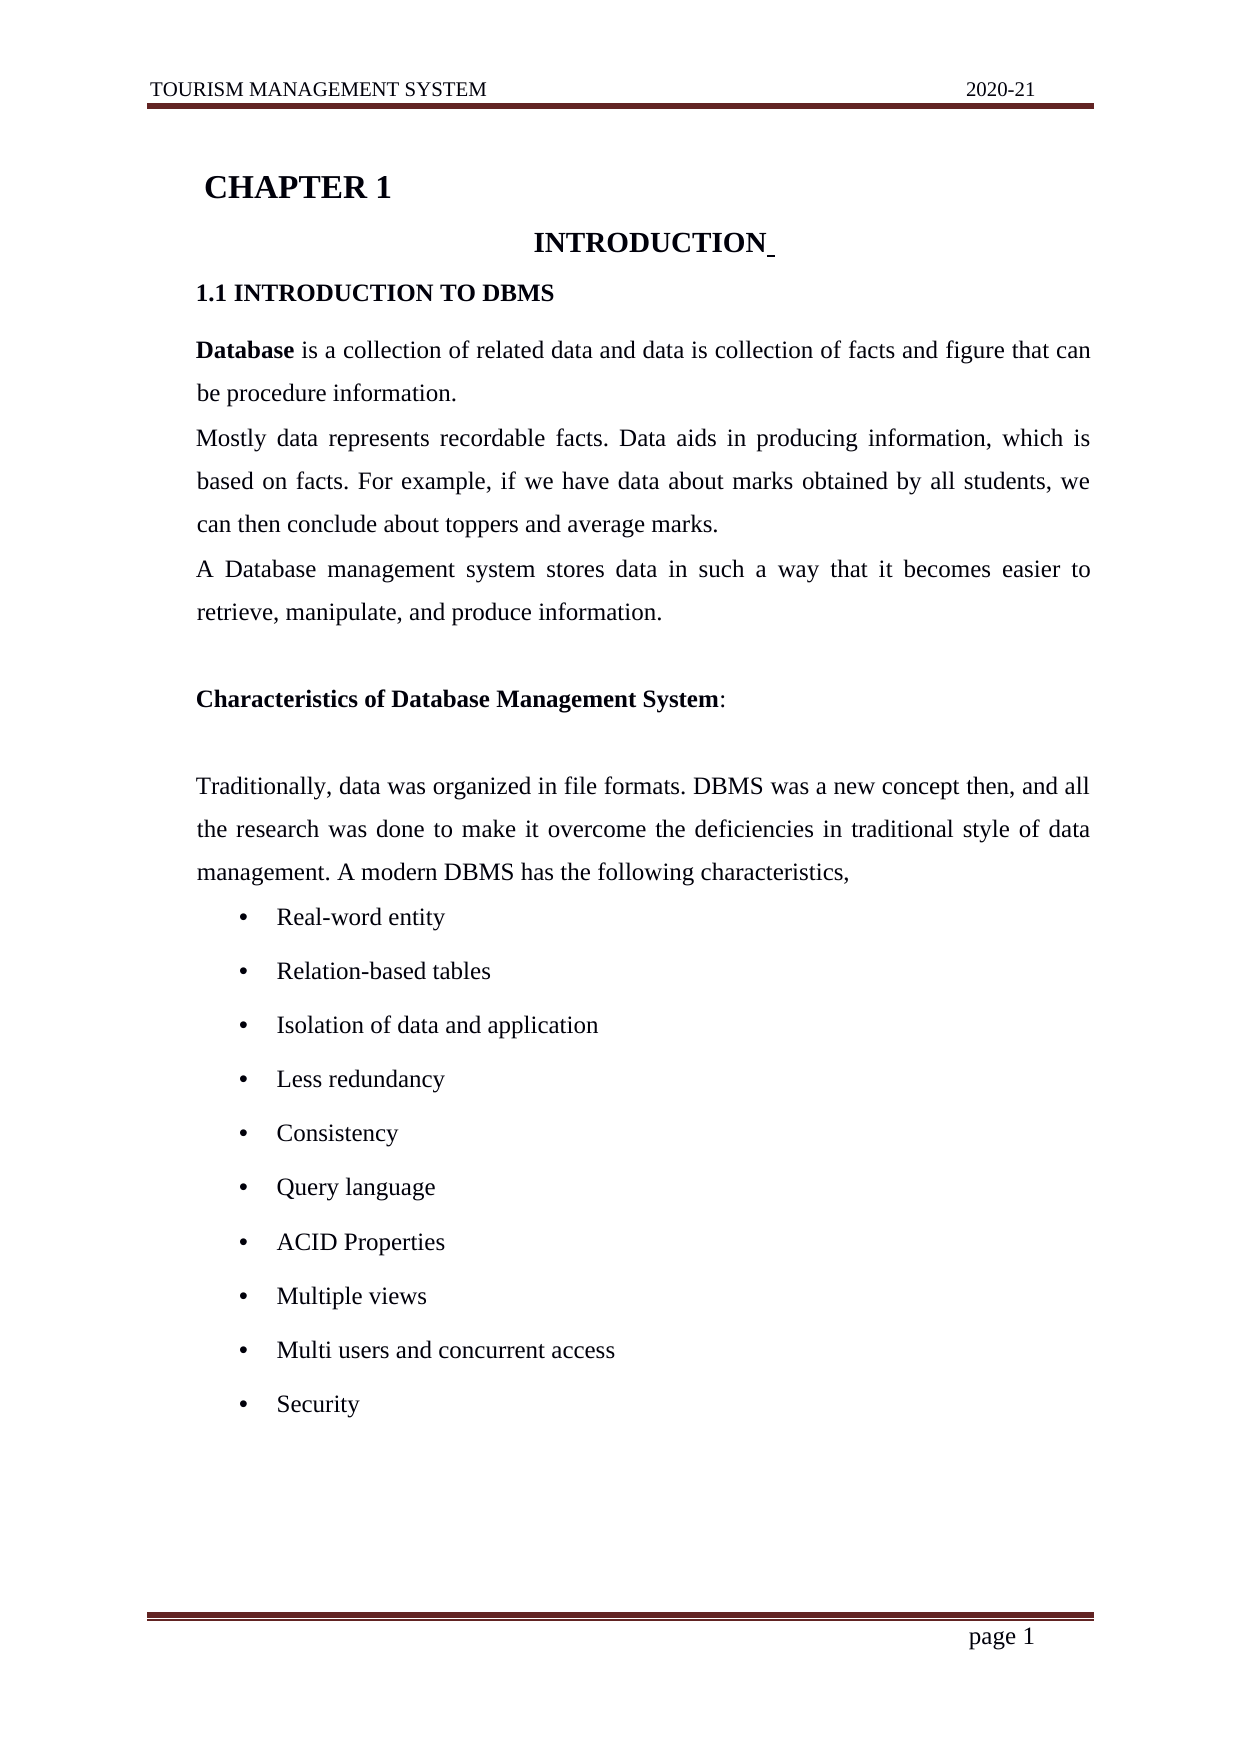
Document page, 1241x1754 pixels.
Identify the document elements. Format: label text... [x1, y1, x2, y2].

list Multi users and concurrent access [239, 1335, 1092, 1363]
subtitle 1.1 INTRODUCTION TO DBMS [196, 278, 1098, 307]
list Relation-based tables [239, 956, 1092, 984]
list Multiple views [239, 1281, 1092, 1310]
list Isolation of data and application [239, 1010, 1092, 1038]
list ACID Properties [239, 1227, 1092, 1255]
list Query language [239, 1172, 1092, 1201]
text Database is a collection of related data and data is collection of facts and figure that can be procedure information. [196, 335, 1092, 407]
subtitle CHAPTER 1 [196, 168, 1098, 206]
subtitle INTRODUCTION [187, 225, 1098, 259]
text A Database management system stores data in such a way that it becomes easier to retrieve, manipulate, and produce information. [196, 554, 1092, 626]
list Real-word entity [239, 902, 1092, 930]
list Consistency [239, 1118, 1092, 1147]
list Security [239, 1389, 1092, 1418]
text Traditionally, data was organized in file formats. DBMS was a new concept then, and all the research was done to make it overcome the deficiencies in traditional style of data management. A modern DBMS has the following characteristics, [196, 771, 1092, 886]
list Less redundancy [239, 1064, 1092, 1093]
text Characteristics of Database Management System: [196, 684, 1098, 713]
text Mostly data represents recordable facts. Data aids in producing information, which is based on facts. For example, if we have data about marks obtained by all students, we can then conclude about toppers and average marks. [196, 423, 1092, 538]
